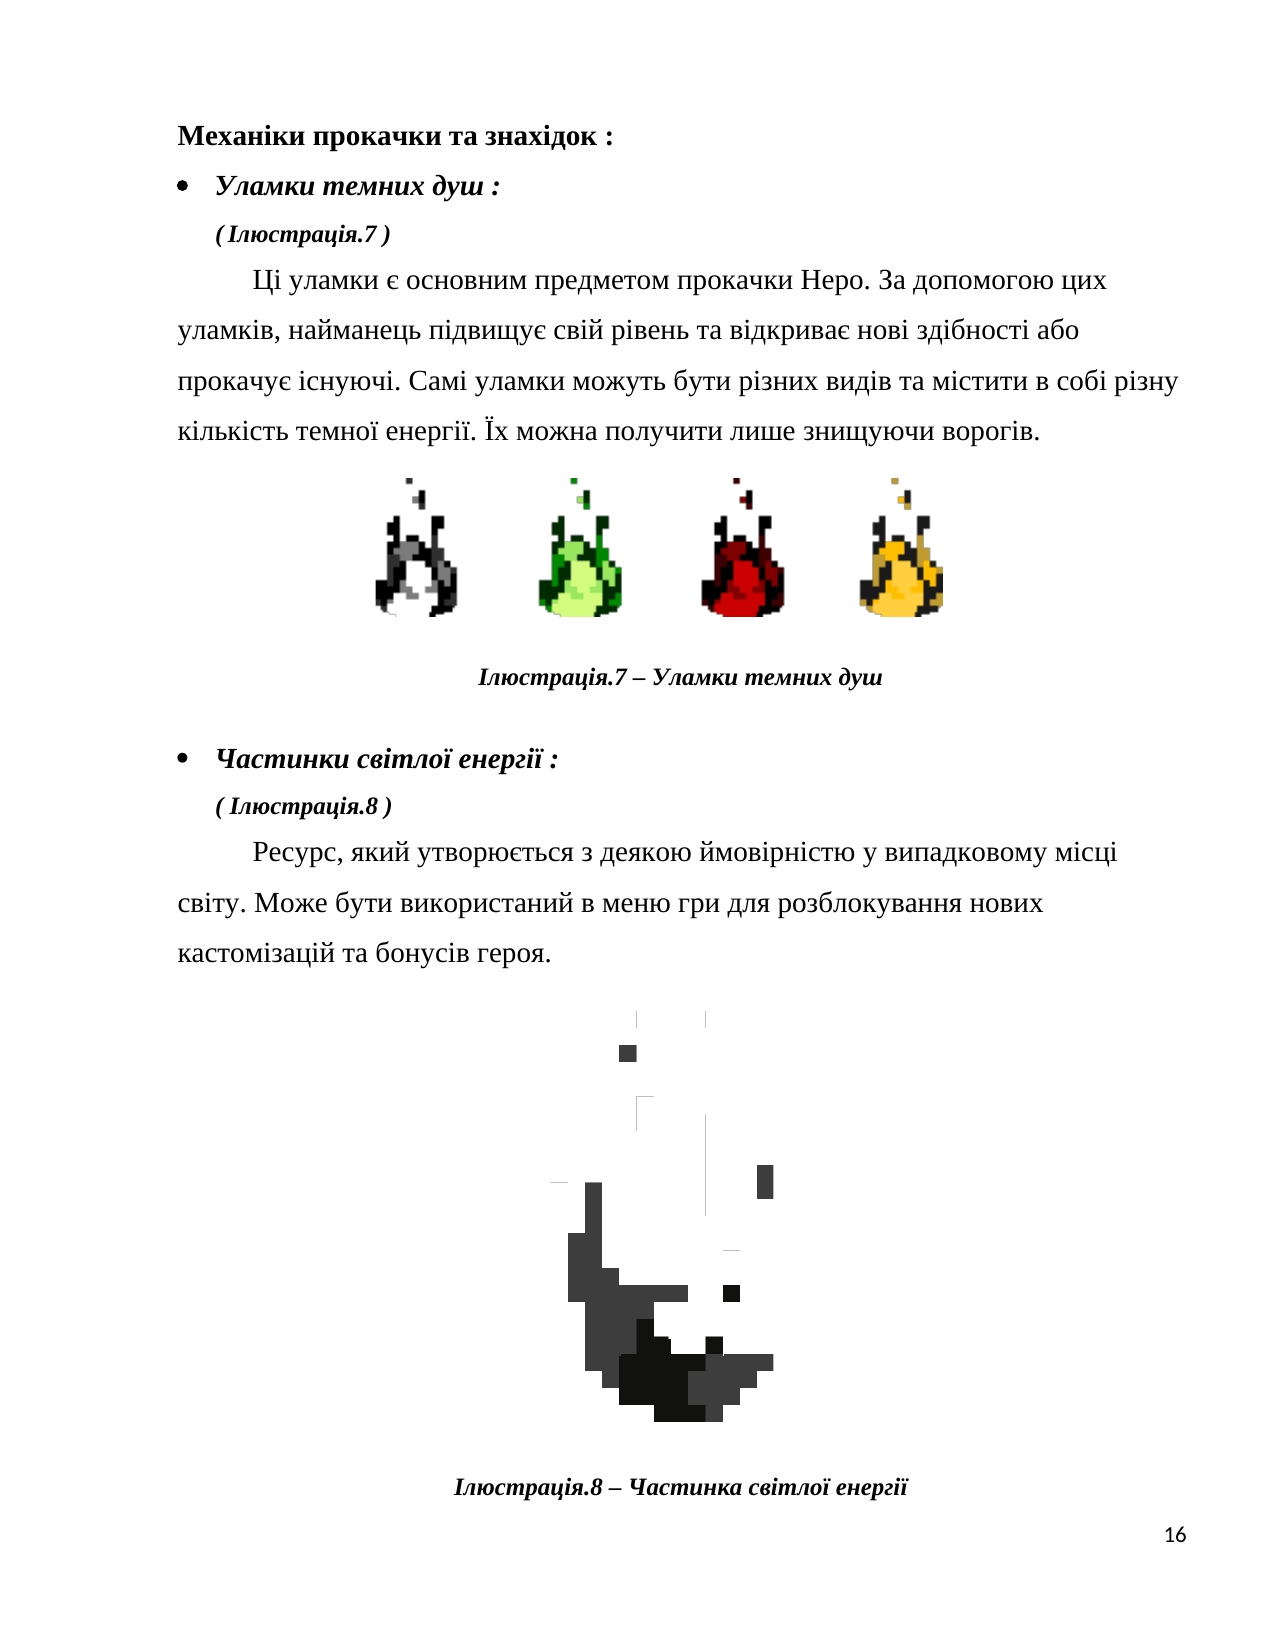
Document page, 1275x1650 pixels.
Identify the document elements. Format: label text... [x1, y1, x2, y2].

text Ілюстрація.8 – Частинка світлої енергії [177, 1472, 1186, 1501]
list ( Ілюстрація.7 ) [215, 219, 1186, 248]
text Механіки прокачки та знахідок : [177, 118, 1186, 152]
list ( Ілюстрація.8 ) [215, 791, 1186, 820]
picture [375, 478, 943, 617]
list Уламки темних душ : [177, 168, 1186, 202]
list Частинки світлої енергії : [177, 741, 1186, 774]
list Ці уламки є основним предметом прокачки Неро. За допомогою цих уламків, найманець підвищує свій рівень та відкриває нові здібності або прокачує існуючі. Самі уламки можуть бути різних видів та містити в собі різну кількість темної енергії. Їх можна получити лише знищуючи ворогів. [177, 262, 1186, 446]
list Ресурс, який утворюється з деякою ймовірністю у випадковому місці світу. Може бути використаний в меню гри для розблокування нових кастомізацій та бонусів героя. [177, 834, 1186, 968]
list Ілюстрація.7 – Уламки темних душ [177, 662, 1186, 691]
picture [550, 993, 774, 1422]
